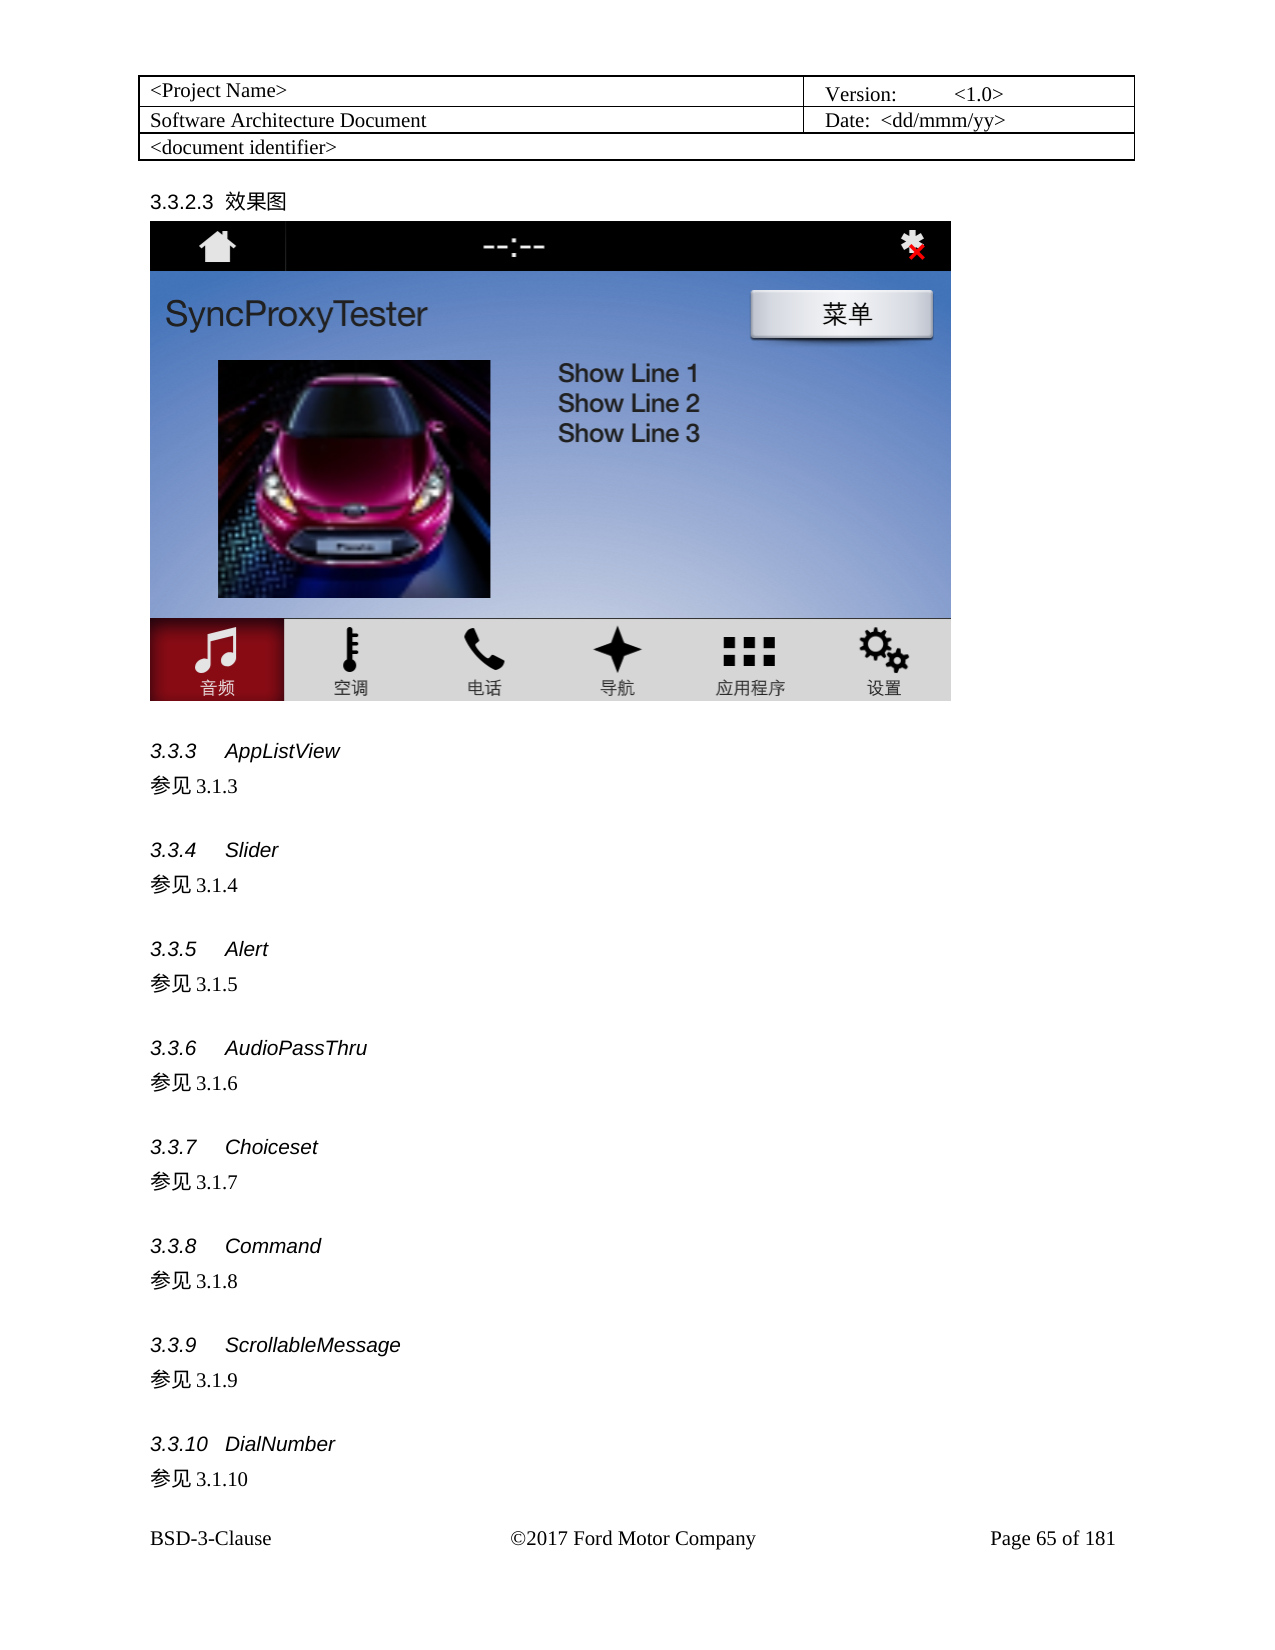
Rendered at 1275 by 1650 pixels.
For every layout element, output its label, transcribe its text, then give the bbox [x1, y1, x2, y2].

text 参见3.1.8 [150, 1264, 1125, 1294]
subtitle AppListView [150, 738, 1125, 763]
subtitle ScrollableMessage [150, 1332, 1125, 1357]
text 参见3.1.3 [150, 769, 1125, 800]
text 参见3.1.6 [150, 1066, 1125, 1097]
subtitle Slider [150, 837, 1125, 862]
subtitle Command [150, 1233, 1125, 1258]
subtitle AudioPassThru [150, 1035, 1125, 1060]
subtitle 效果图 [150, 185, 1125, 216]
text 参见3.1.9 [150, 1363, 1125, 1393]
text 参见3.1.5 [150, 967, 1125, 998]
picture [150, 221, 951, 701]
text 参见3.1.4 [150, 868, 1125, 899]
subtitle Alert [150, 936, 1125, 961]
subtitle Choiceset [150, 1134, 1125, 1159]
subtitle DialNumber [150, 1431, 1125, 1456]
text 参见3.1.10 [150, 1462, 1125, 1492]
text 参见3.1.7 [150, 1165, 1125, 1196]
